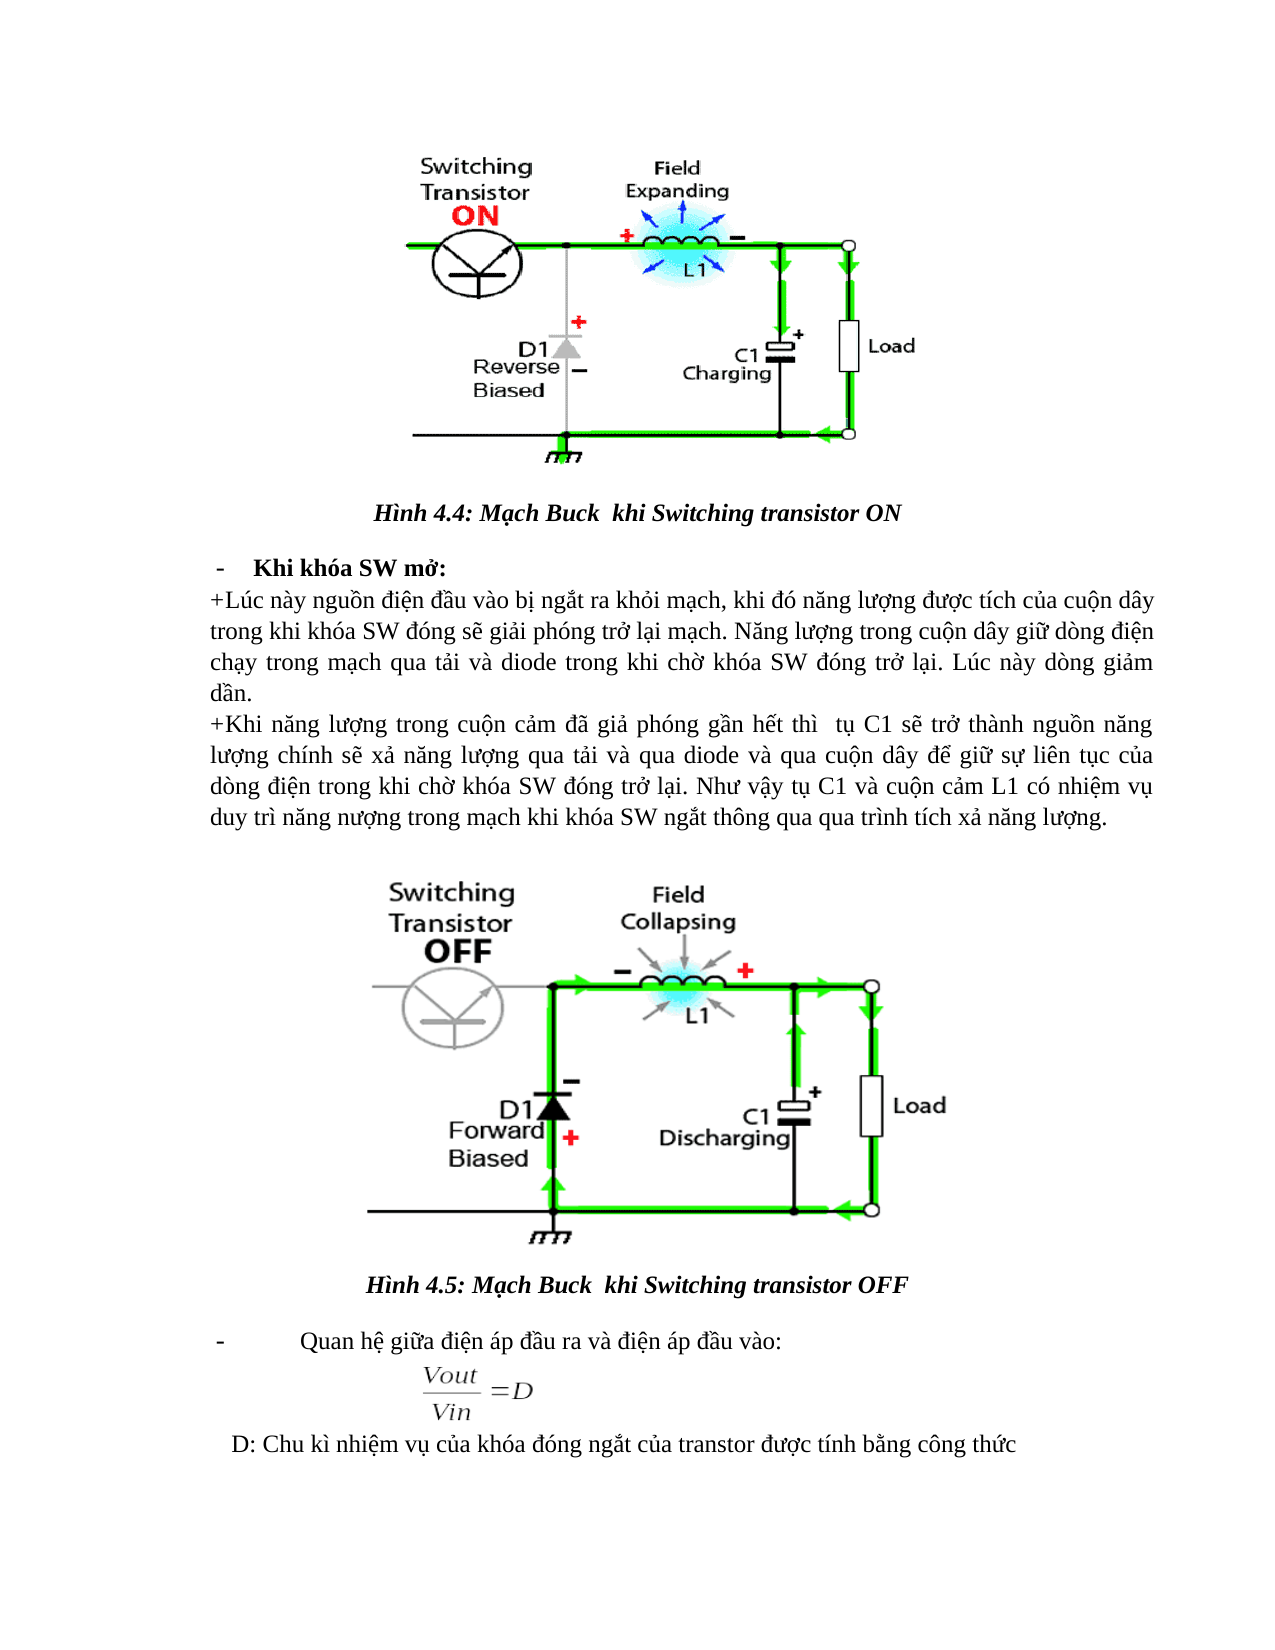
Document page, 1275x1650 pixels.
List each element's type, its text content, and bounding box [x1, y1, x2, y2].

text Hình 4.4: Mạch Buck khi Switching transistor ON [150, 498, 1125, 526]
list D: Chu kì nhiệm vụ của khóa đóng ngắt của transtor được tính bằng công thức [194, 1429, 1125, 1458]
picture [395, 150, 921, 473]
list + Khi năng lượng trong cuộn cảm đã giả phóng gần hết thì tụ C1 sẽ trở thành nguồn năng lượng chính sẽ xả năng lượng qua tải và qua diode và qua cuộn dây để giữ sự liên tục của dòng điện trong khi chờ khóa SW đóng trở lại. Như vậy tụ C1 và cuộn cảm L1 có nhiệm vụ duy trì năng nượng trong mạch khi khóa SW ngắt thông qua qua trình tích xả năng lượng. [210, 709, 1155, 831]
list Quan hệ giữa điện áp đầu ra và điện áp đầu vào: [216, 1324, 1125, 1356]
list + Lúc này nguồn điện đầu vào bị ngắt ra khỏi mạch, khi đó năng lượng được tích của cuộn dây trong khi khóa SW đóng sẽ giải phóng trở lại mạch. Năng lượng trong cuộn dây giữ dòng điện chạy trong mạch qua tải và diode trong khi chờ khóa SW đóng trở lại. Lúc này dòng giảm dần. [210, 585, 1155, 707]
text Hình 4.5: Mạch Buck khi Switching transistor OFF [150, 1271, 1125, 1299]
picture [367, 864, 952, 1252]
list Khi khóa SW mở: [216, 552, 1125, 583]
